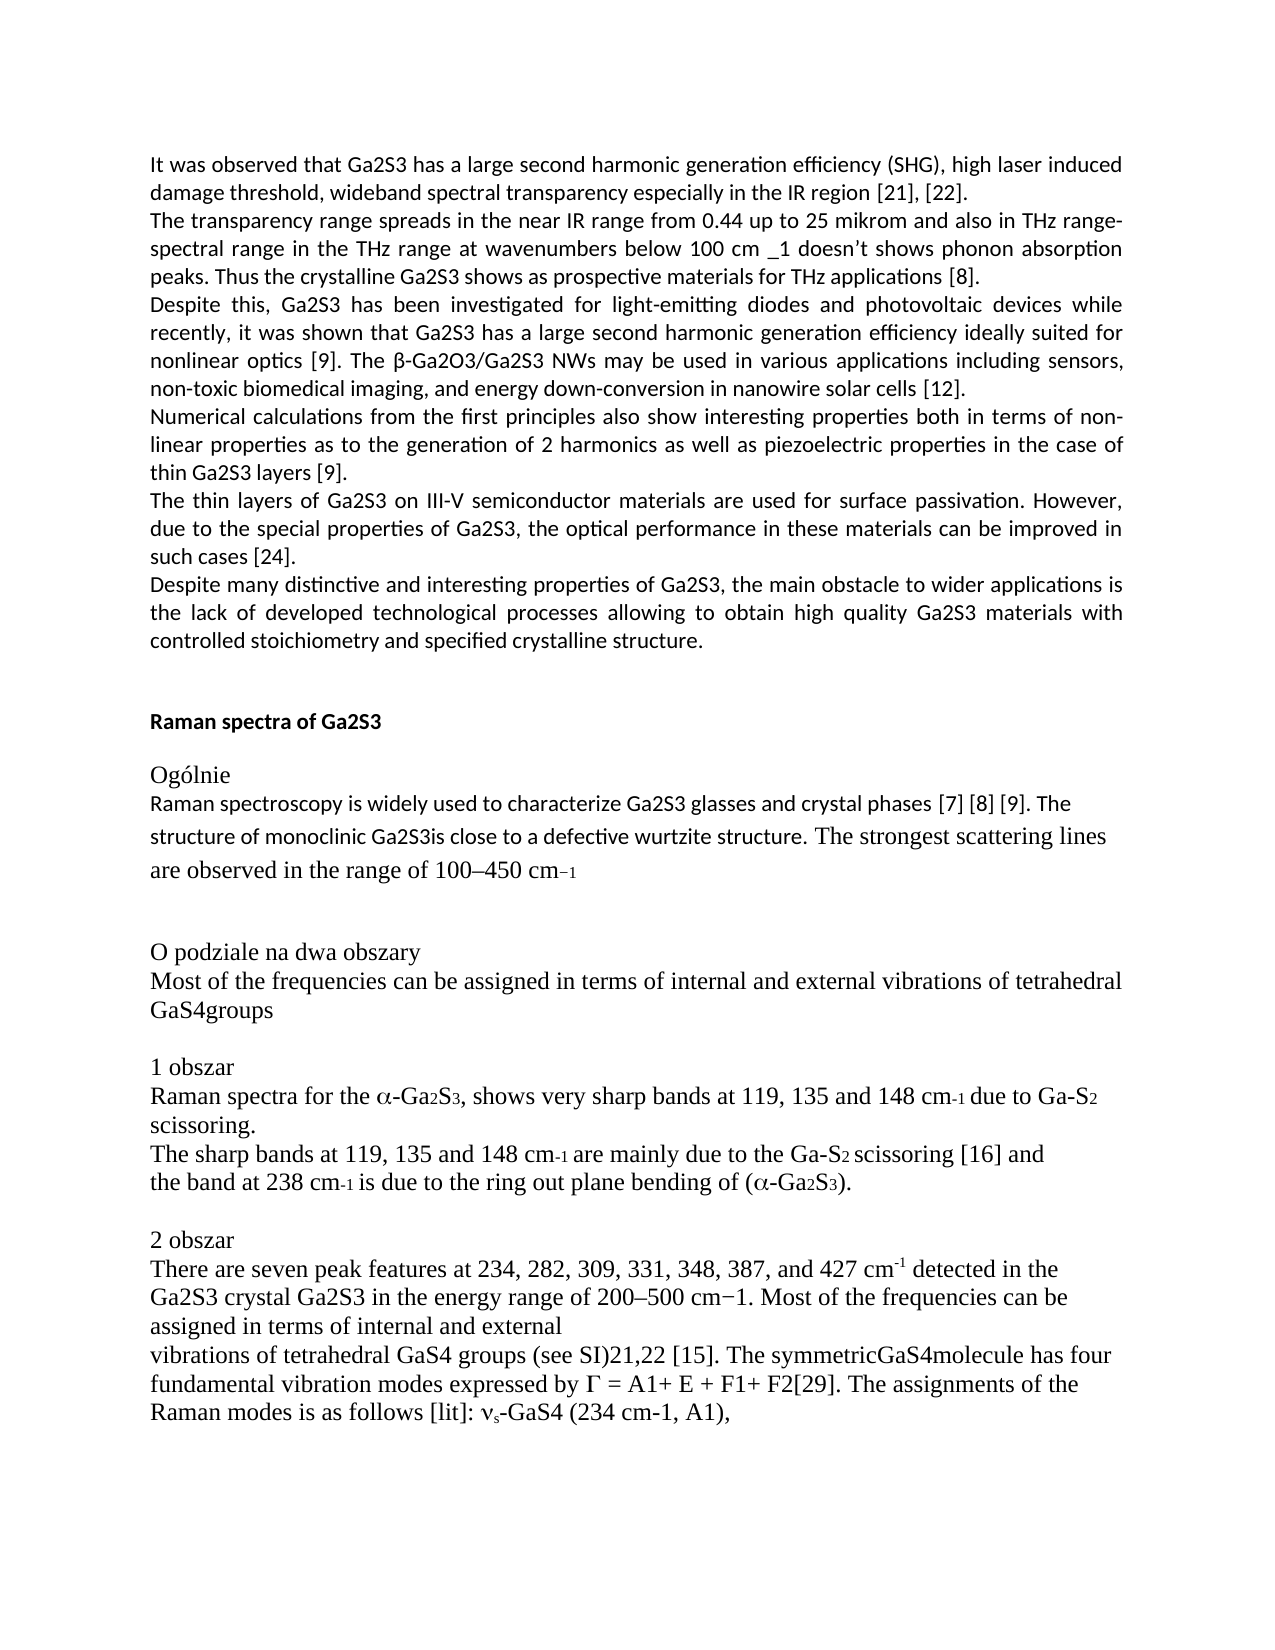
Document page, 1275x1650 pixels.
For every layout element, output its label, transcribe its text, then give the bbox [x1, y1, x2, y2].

text The thin layers of Ga2S3 on III-V semiconductor materials are used for surface passivation. However, due to the special properties of Ga2S3, the optical performance in these materials can be improved in such cases . [150, 486, 1125, 570]
text Despite this, Ga2S3 has been investigated for light-emitting diodes and photovoltaic devices while recently, it was shown that Ga2S3 has a large second harmonic generation efficiency ideally suited for nonlinear optics . The β-Ga2O3/Ga2S3 NWs may be used in various applications including sensors, non-toxic biomedical imaging, and energy down-conversion in nanowire solar cells . [150, 290, 1125, 402]
text Raman spectra for the -Ga2S3, shows very sharp bands at 119, 135 and 148 cm-1 due to Ga-S2 scissoring. [150, 1081, 1125, 1139]
text Despite many distinctive and interesting properties of Ga2S3, the main obstacle to wider applications is the lack of developed technological processes allowing to obtain high quality Ga2S3 materials with controlled stoichiometry and specified crystalline structure. [150, 570, 1125, 654]
text The transparency range spreads in the near IR range from 0.44 up to 25 mikrom and also in THz range- spectral range in the THz range at wavenumbers below 100 cm _1 doesn’t shows phonon absorption peaks. Thus the crystalline Ga2S3 shows as prospective materials for THz applications . [150, 206, 1125, 290]
text Numerical calculations from the first principles also show interesting properties both in terms of non-linear properties as to the generation of 2 harmonics as well as piezoelectric properties in the case of thin Ga2S3 layers [9]. [150, 402, 1125, 486]
text The sharp bands at 119, 135 and 148 cm-1 are mainly due to the Ga-S2 scissoring [16] and [150, 1139, 1125, 1167]
text vibrations of tetrahedral GaS4 groups (see SI)21,22 . The symmetricGaS4molecule has four fundamental vibration modes expressed by  = A1+ E + F1+ F2[29]. The assignments of the Raman modes is as follows [lit]: s-GaS4 (234 cm-1, A1), [150, 1340, 1125, 1426]
text 2 obszar [150, 1225, 1125, 1254]
text Raman spectra of Ga2S3 [150, 707, 1125, 735]
text O podziale na dwa obszary [150, 937, 1125, 966]
text Raman spectroscopy is widely used to characterize Ga2S3 glasses and crystal phases . The structure of monoclinic Ga2S3is close to a defective wurtzite structure. The strongest scattering lines are observed in the range of 100–450 cm−1 [150, 789, 1125, 883]
text Most of the frequencies can be assigned in terms of internal and external vibrations of tetrahedral GaS4groups [150, 966, 1125, 1024]
text There are seven peak features at 234, 282, 309, 331, 348, 387, and 427 cm-1 detected in the Ga2S3 crystal Ga2S3 in the energy range of 200–500 cm−1. Most of the frequencies can be assigned in terms of internal and external [150, 1254, 1125, 1340]
text It was observed that Ga2S3 has a large second harmonic generation efficiency (SHG), high laser induced damage threshold, wideband spectral transparency especially in the IR region , . [150, 150, 1125, 206]
text the band at 238 cm-1 is due to the ring out plane bending of (-Ga2S3). [150, 1167, 1125, 1196]
text Ogólnie [150, 760, 1125, 789]
text 1 obszar [150, 1052, 1125, 1081]
